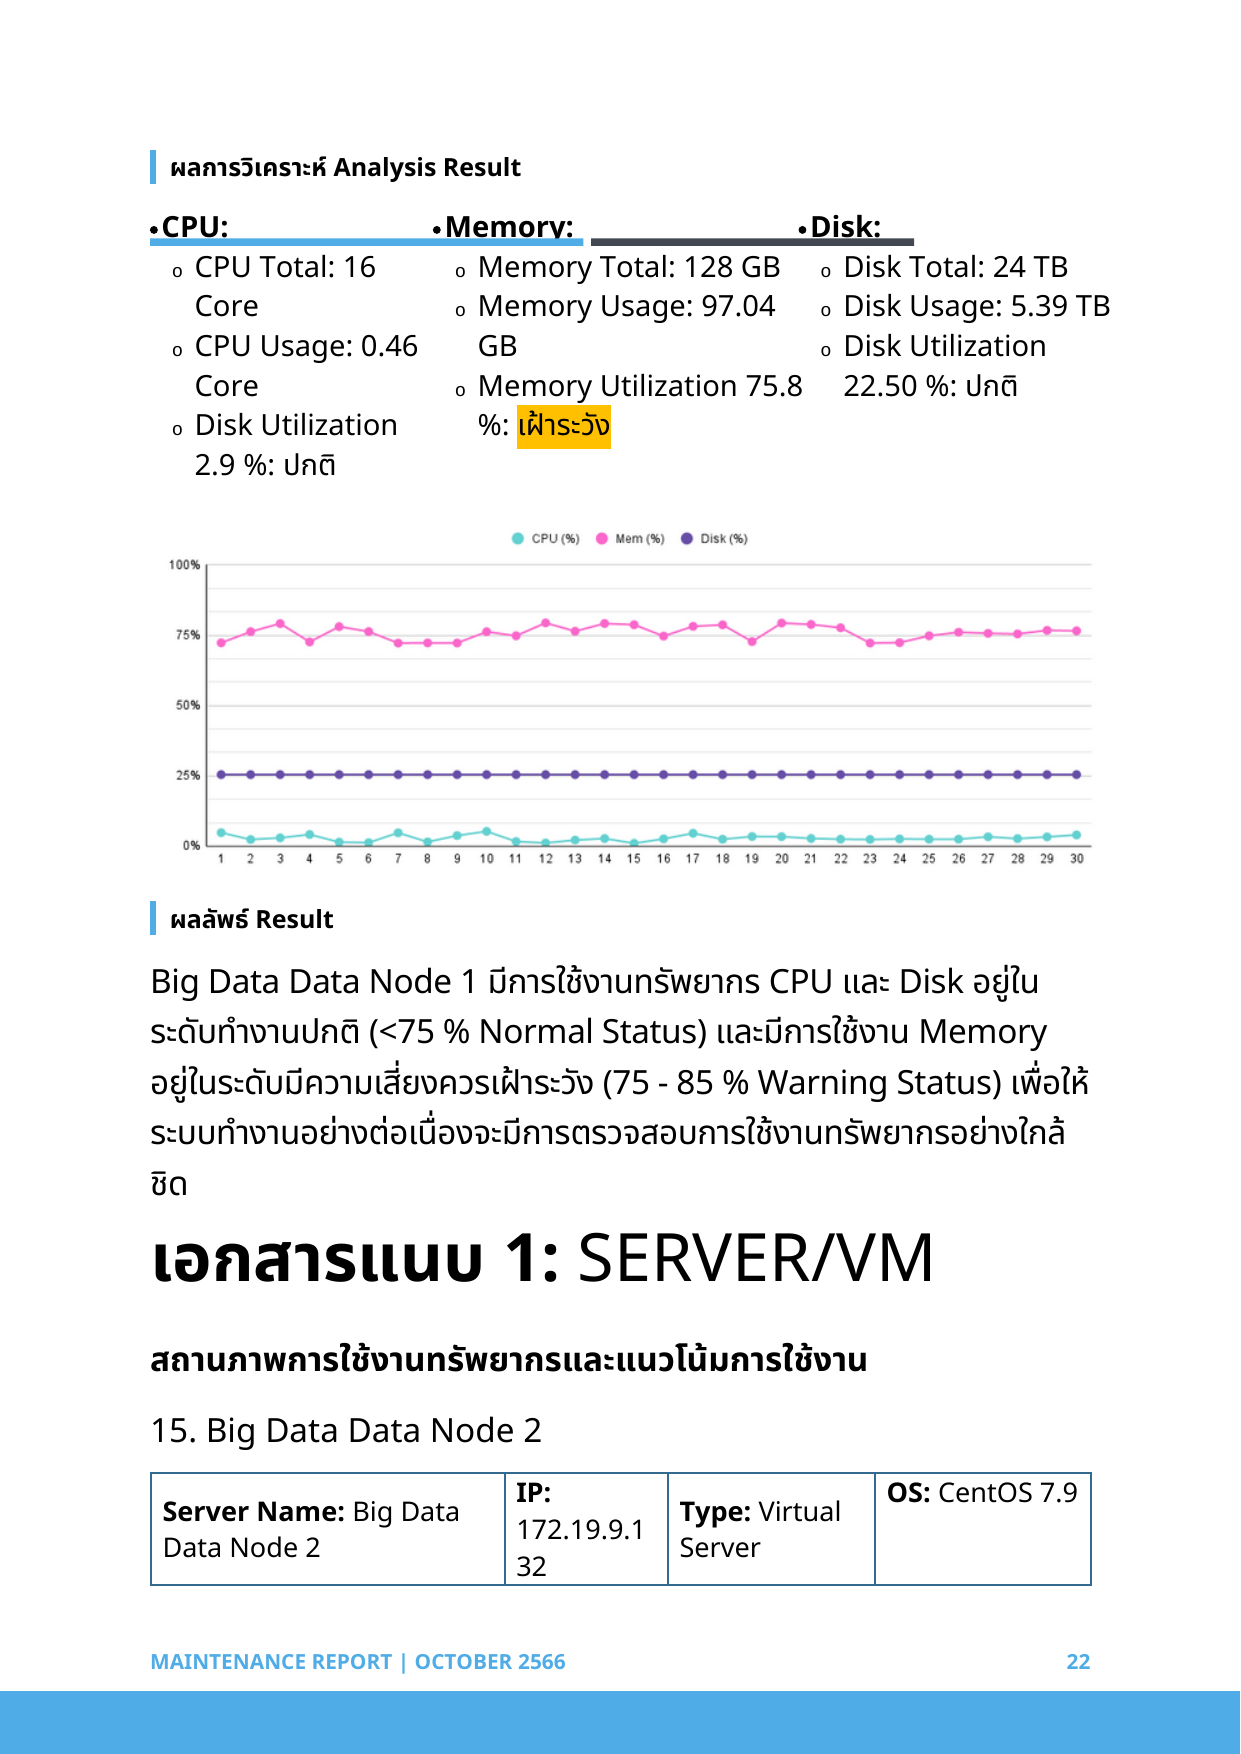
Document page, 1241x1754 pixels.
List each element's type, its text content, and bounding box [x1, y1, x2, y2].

text สถานภาพการใช้งานทรัพยากรและแนวโน้มการใช้งาน [150, 1336, 1090, 1387]
table_header Server Name: Big Data Data Node 2 [152, 1474, 504, 1584]
table_header Type: Virtual Server [669, 1474, 874, 1584]
table_header Disk: Disk Total: 24 TB Disk Usage: 5.39 TB Disk Utilization 22.50 %: ปกติ [799, 206, 1117, 488]
table_header Memory: Memory Total: 128 GB Memory Usage: 97.04 GB Memory Utilization 75.8 %: เฝ้าระวัง [433, 206, 799, 488]
table_header CPU: CPU Total: 16 Core CPU Usage: 0.46 Core Disk Utilization 2.9 %: ปกติ [150, 246, 433, 488]
text เอกสารแนบ 1: SERVER/VM [150, 1210, 1090, 1311]
picture [150, 513, 1110, 885]
table_header OS: CentOS 7.9 [876, 1474, 1090, 1584]
text 15. Big Data Data Node 2 [150, 1407, 1090, 1452]
text Big Data Data Node 1 มีการใช้งานทรัพยากร CPU และ Disk อยู่ในระดับทำงานปกติ (<75 % Normal Status) และมีการใช้งาน Memory อยู่ในระดับมีความเสี่ยงควรเฝ้าระวัง (75 - 85 % Warning Status) เพื่อให้ระบบทำงานอย่างต่อเนื่องจะมีการตรวจสอบการใช้งานทรัพยากรอย่างใกล้ชิด [150, 957, 1090, 1210]
table_header IP: 172.19.9.132 [506, 1474, 667, 1584]
text ผลลัพธ์ Result [150, 901, 1090, 939]
table_header CPU: CPU Total: 16 Core CPU Usage: 0.46 Core Disk Utilization 2.9 %: ปกติ [150, 206, 433, 238]
text ผลการวิเคราะห์ Analysis Result [150, 150, 1090, 188]
